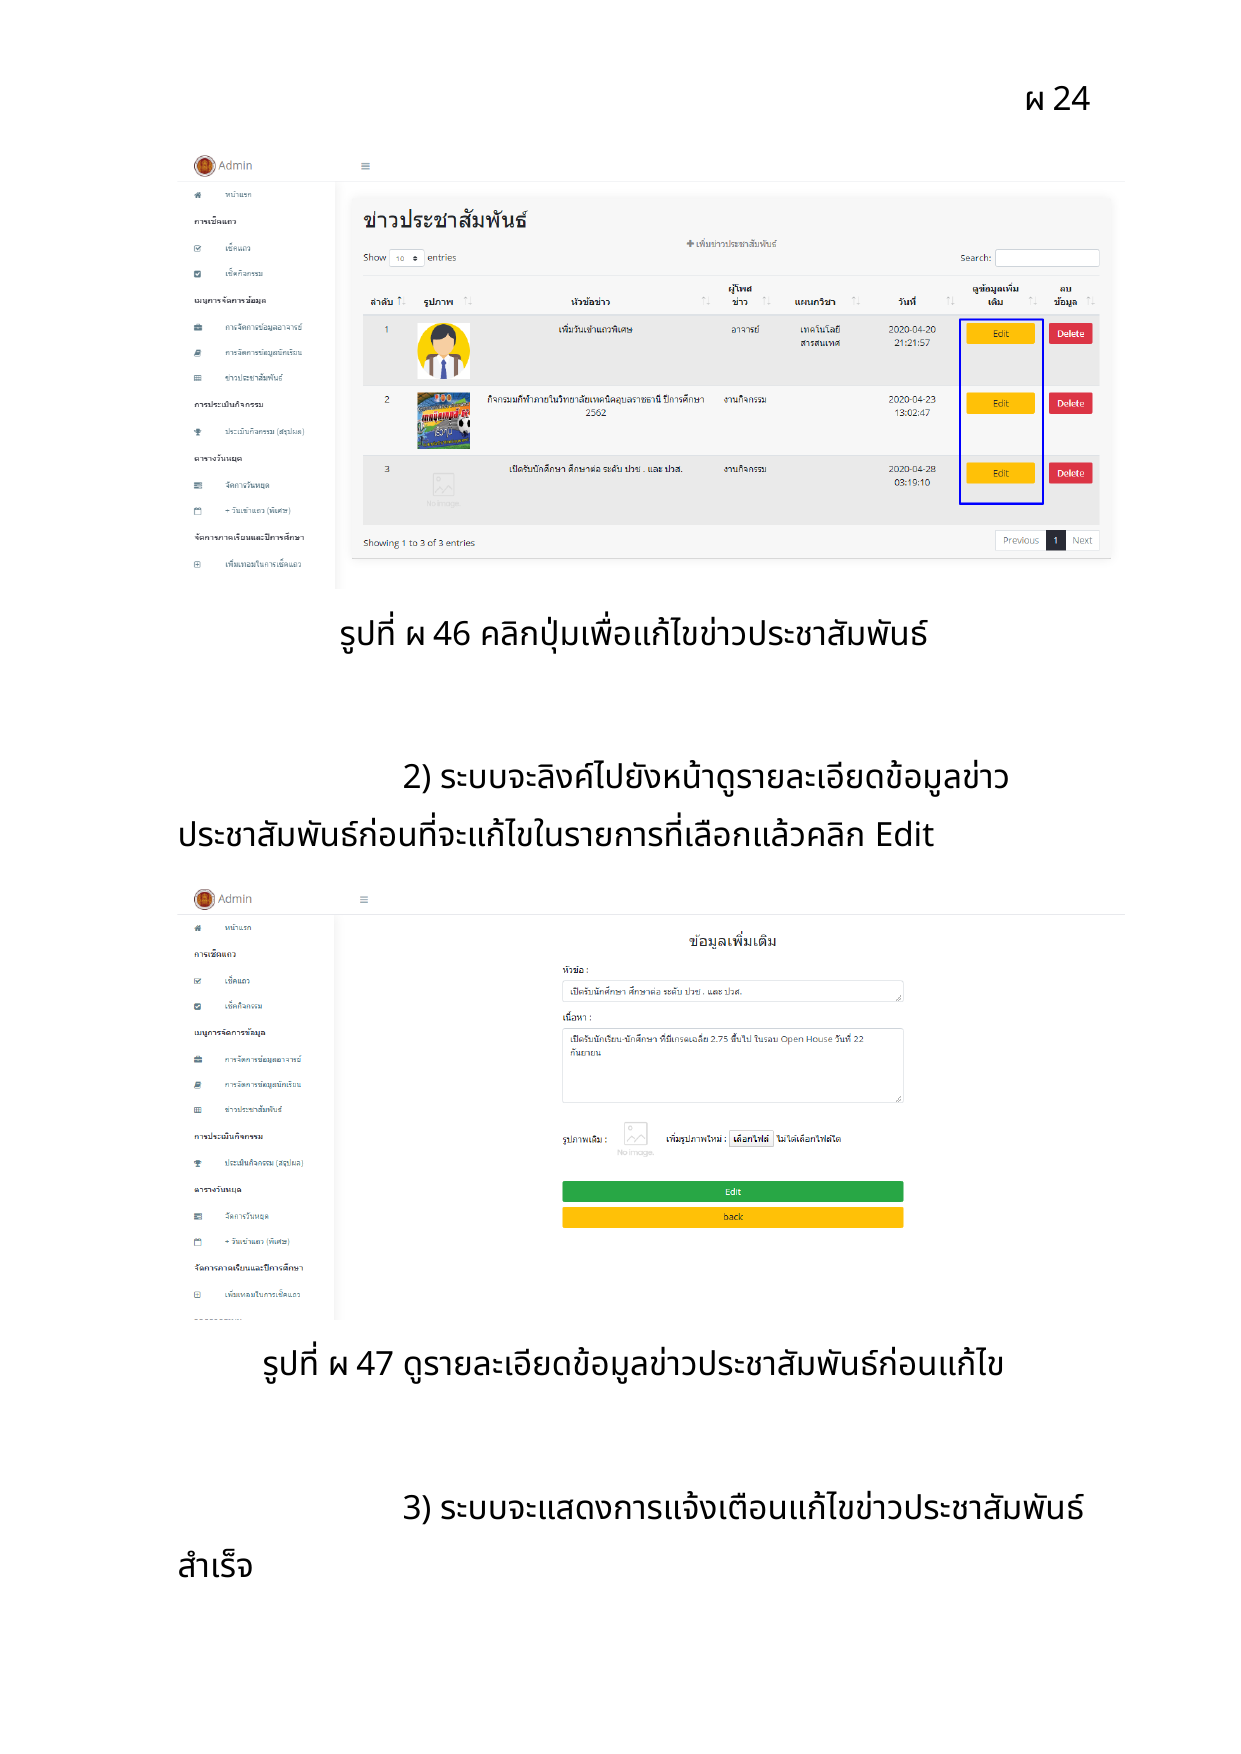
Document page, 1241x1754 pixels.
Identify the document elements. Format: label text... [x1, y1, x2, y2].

picture [177, 886, 1125, 1320]
text รูปที่ ผ47 ดูรายละเอียดข้อมูลข่าวประชาสัมพันธ์ก่อนแก้ไข [177, 1340, 1090, 1391]
picture [177, 153, 1125, 589]
text รูปที่ ผ46 คลิกปุ่มเพื่อแก้ไขข่าวประชาสัมพันธ์ [177, 609, 1090, 660]
text 3) ระบบจะแสดงการแจ้งเตือนแก้ไขข่าวประชาสัมพันธ์สำเร็จ [177, 1484, 1090, 1592]
text 2) ระบบจะลิงค์ไปยังหน้าดูรายละเอียดข้อมูลข่าวประชาสัมพันธ์ก่อนที่จะแก้ไขในรายการที่เลือกแล้วคลิก Edit [177, 753, 1090, 862]
